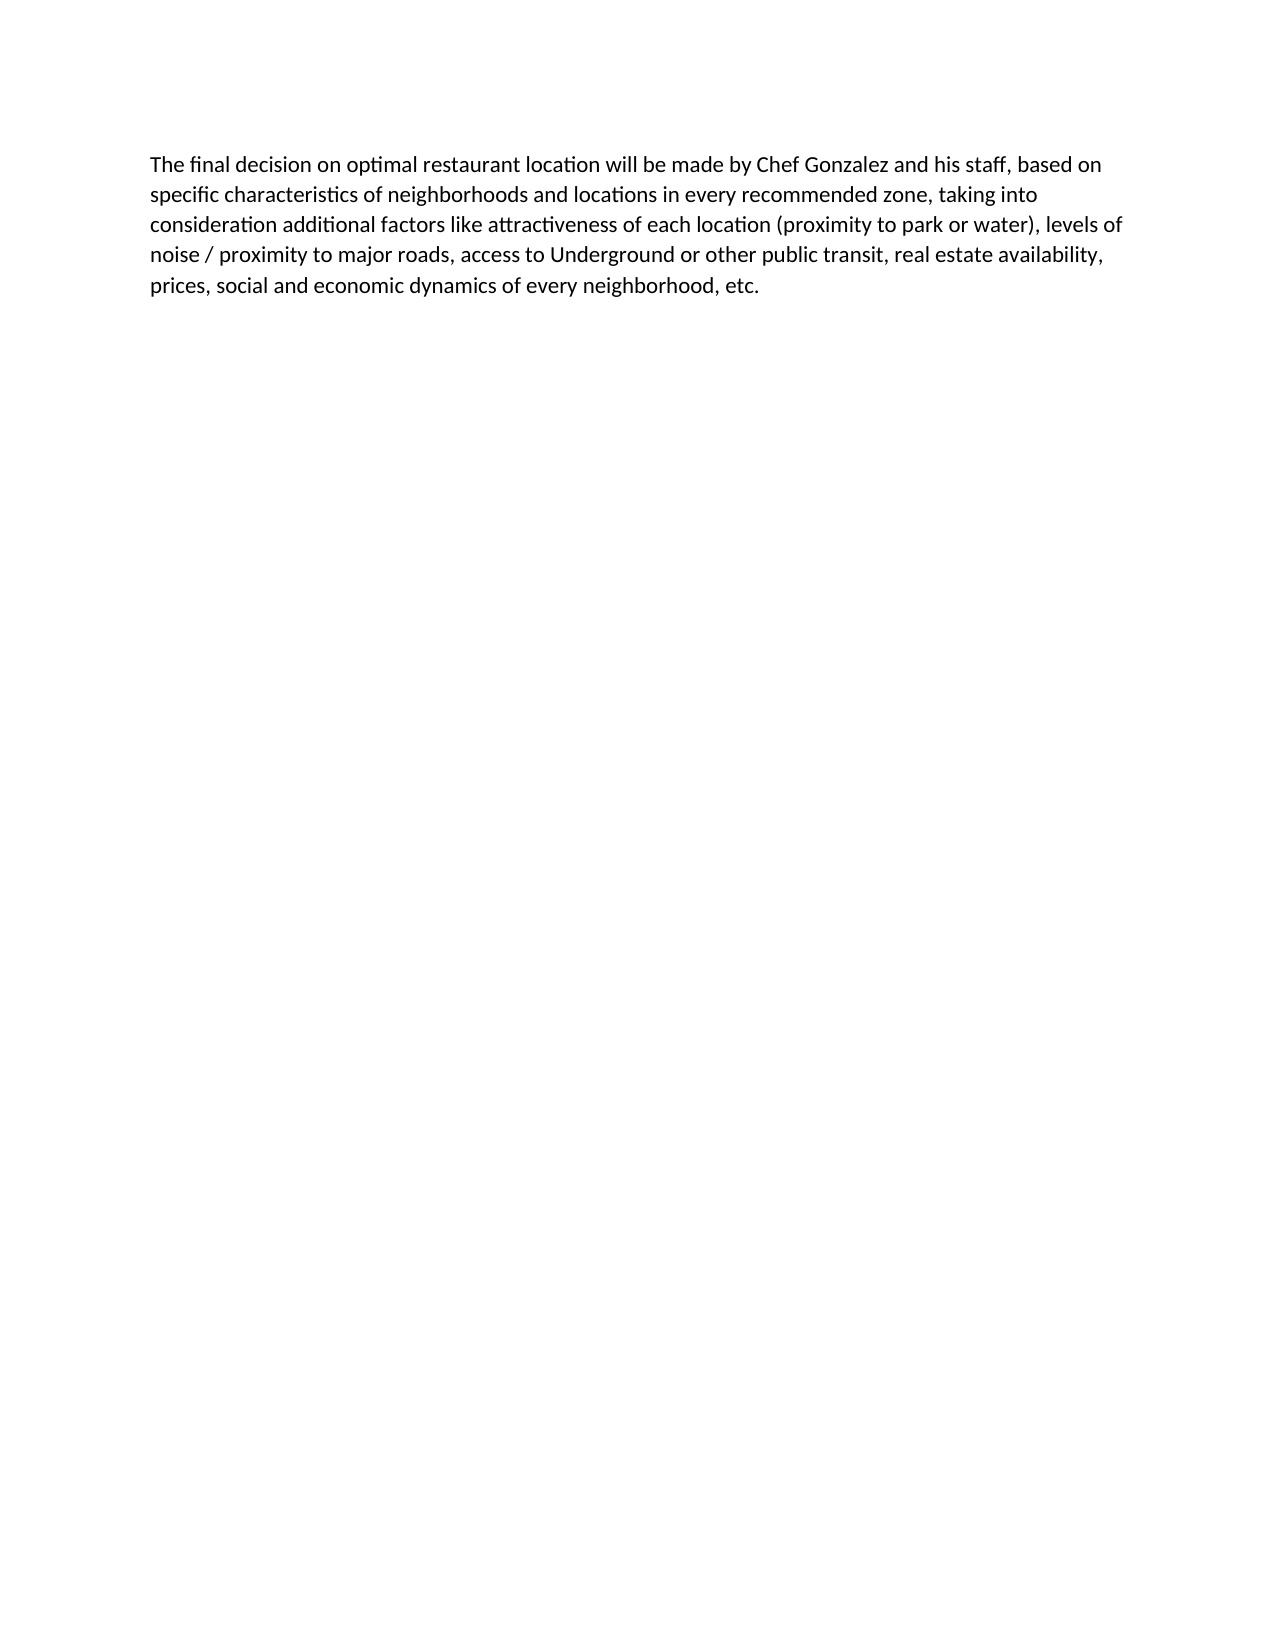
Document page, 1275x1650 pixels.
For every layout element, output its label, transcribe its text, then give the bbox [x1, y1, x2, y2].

text The final decision on optimal restaurant location will be made by Chef Gonzalez and his staff, based on specific characteristics of neighborhoods and locations in every recommended zone, taking into consideration additional factors like attractiveness of each location (proximity to park or water), levels of noise / proximity to major roads, access to Underground or other public transit, real estate availability, prices, social and economic dynamics of every neighborhood, etc. [150, 150, 1125, 299]
